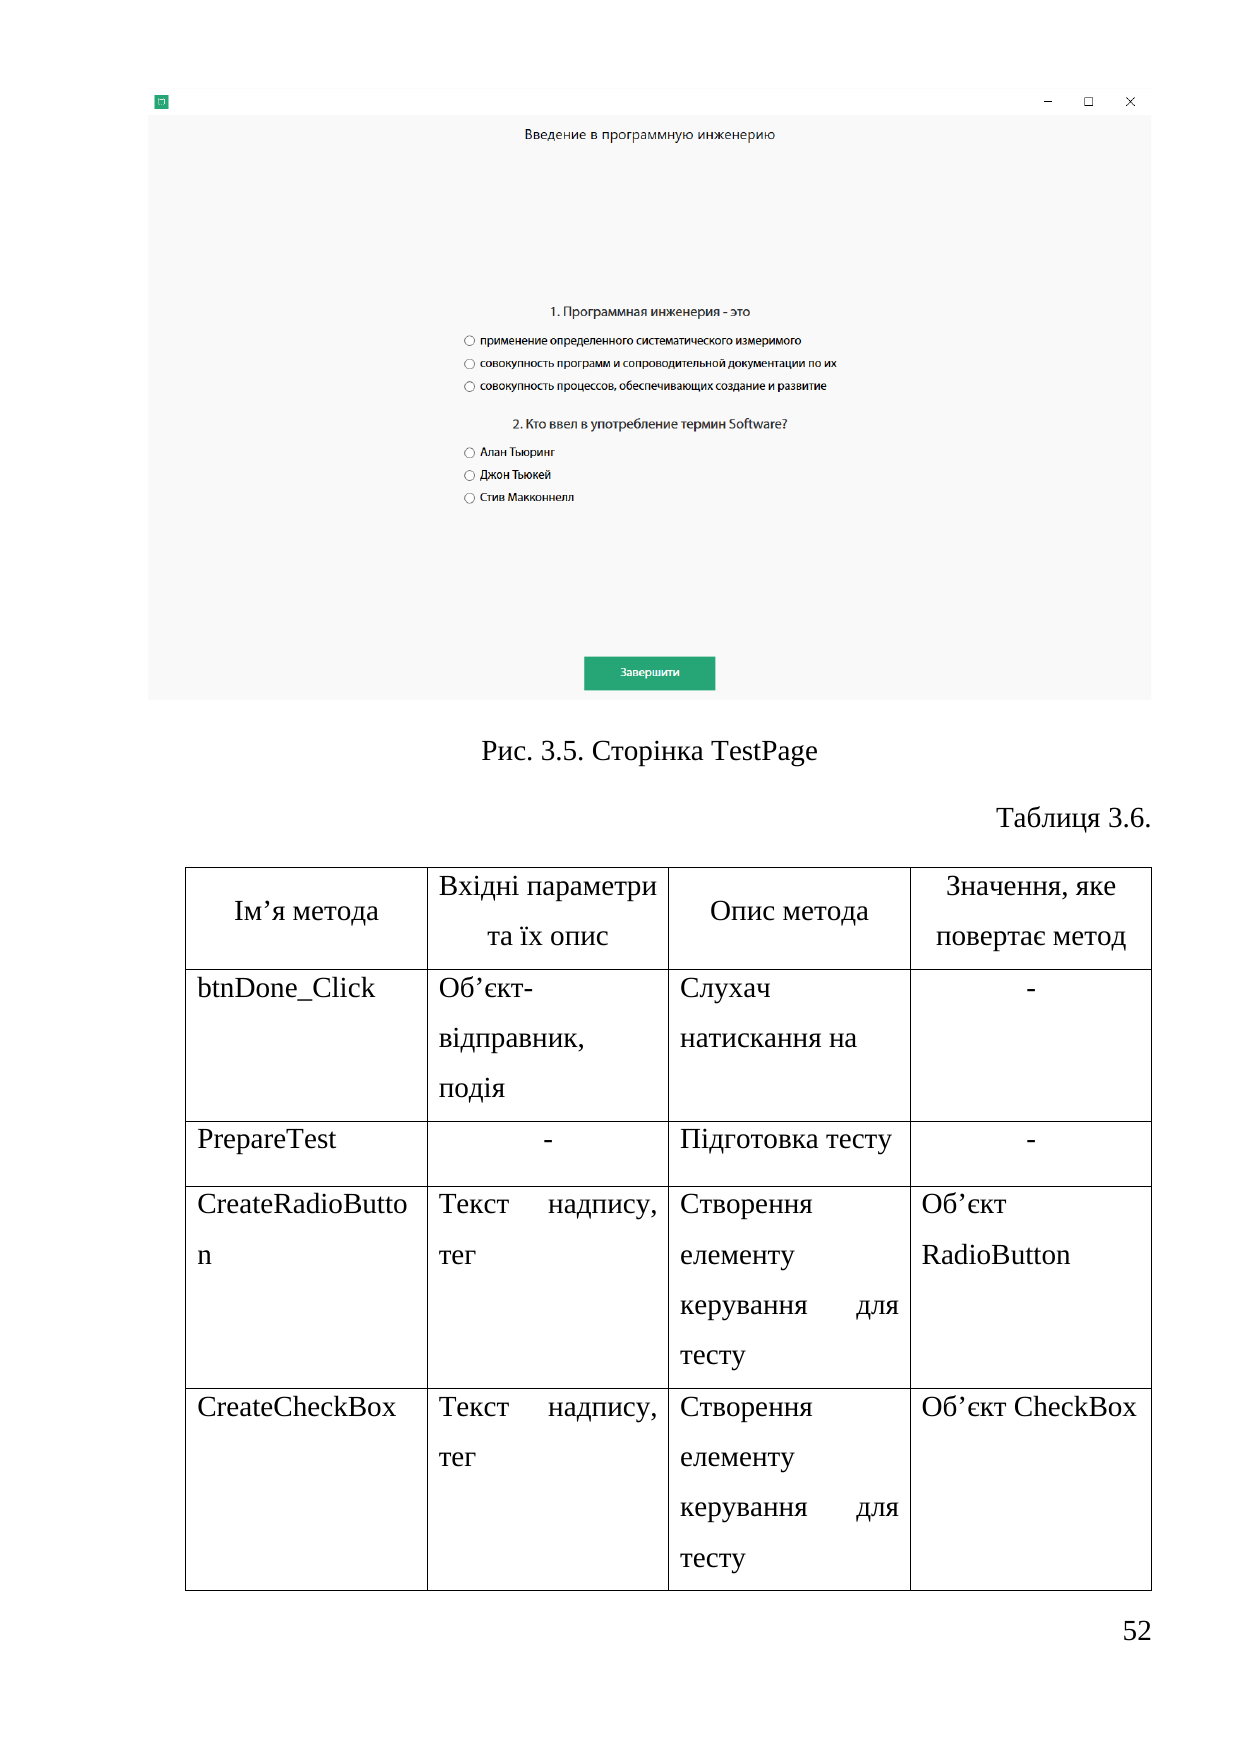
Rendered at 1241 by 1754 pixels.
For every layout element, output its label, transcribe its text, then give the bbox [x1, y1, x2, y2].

table_cell Слухач натискання на [669, 970, 910, 1121]
table_cell Створення елементу керування для тесту [669, 1187, 910, 1388]
table_cell CreateRadioButton [186, 1187, 427, 1388]
table_cell Текст надпису, тег [428, 1187, 668, 1388]
table_cell PrepareTest [186, 1122, 427, 1186]
table_cell Підготовка тесту [669, 1122, 910, 1186]
table_cell CreateCheckBox [186, 1389, 427, 1590]
table_cell btnDone_Click [186, 970, 427, 1121]
table_header Вхідні параметри та їх опис [428, 868, 668, 969]
text Рис. 3.5. Сторінка TestPage [148, 733, 1152, 767]
picture [147, 88, 1152, 700]
table_cell Об’єкт CheckBox [911, 1389, 1151, 1590]
table_header Значення, яке повертає метод [911, 868, 1151, 969]
table_header Ім’я метода [186, 868, 427, 969]
table_cell Створення елементу керування для тесту [669, 1389, 910, 1590]
table_cell - [911, 1122, 1151, 1186]
text Таблиця 3.6. [148, 800, 1152, 834]
table_header Опис метода [669, 868, 910, 969]
table_cell - [911, 970, 1151, 1121]
table_cell Текст надпису, тег [428, 1389, 668, 1590]
table_cell - [428, 1122, 668, 1186]
table_cell Об’єкт RadioButton [911, 1187, 1151, 1388]
table_cell Об’єкт-відправник, подія [428, 970, 668, 1121]
